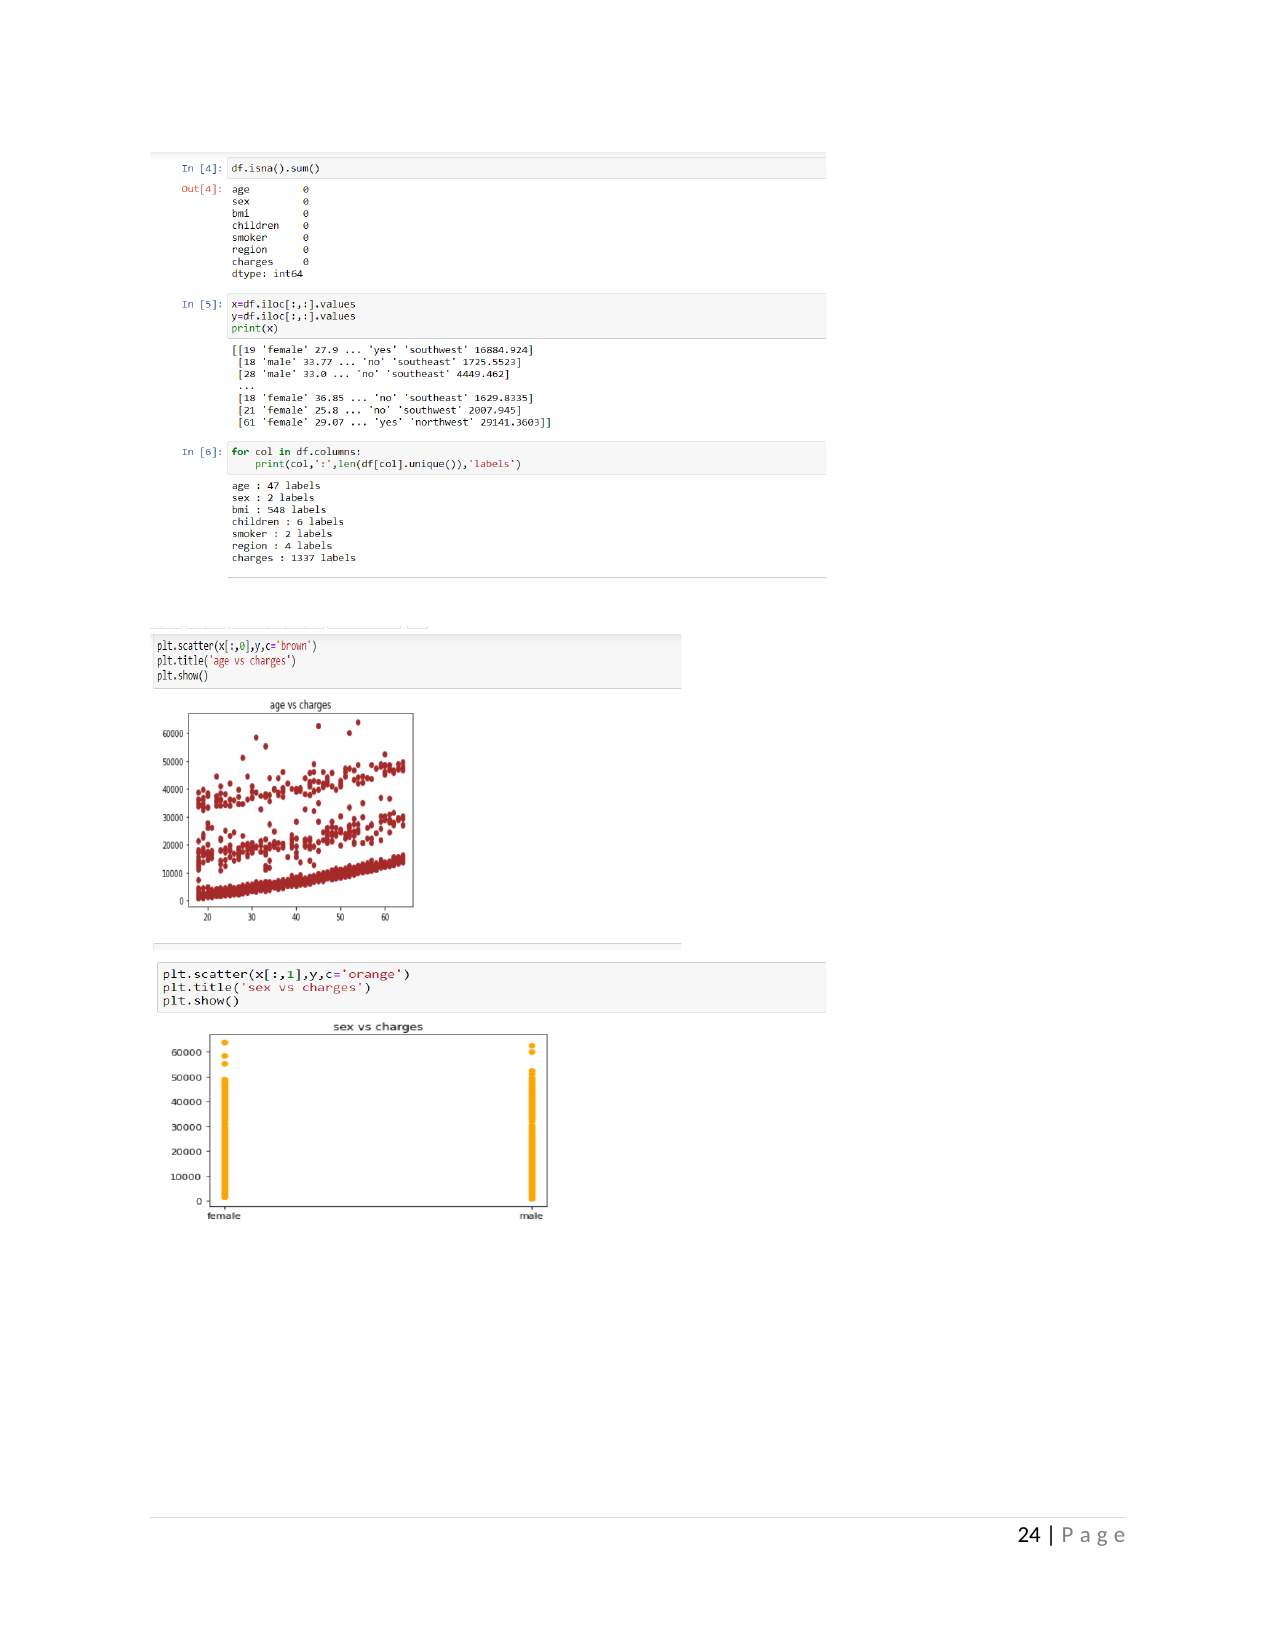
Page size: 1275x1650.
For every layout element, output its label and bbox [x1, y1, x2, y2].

picture [150, 150, 827, 579]
picture [150, 626, 682, 950]
picture [150, 953, 827, 1234]
